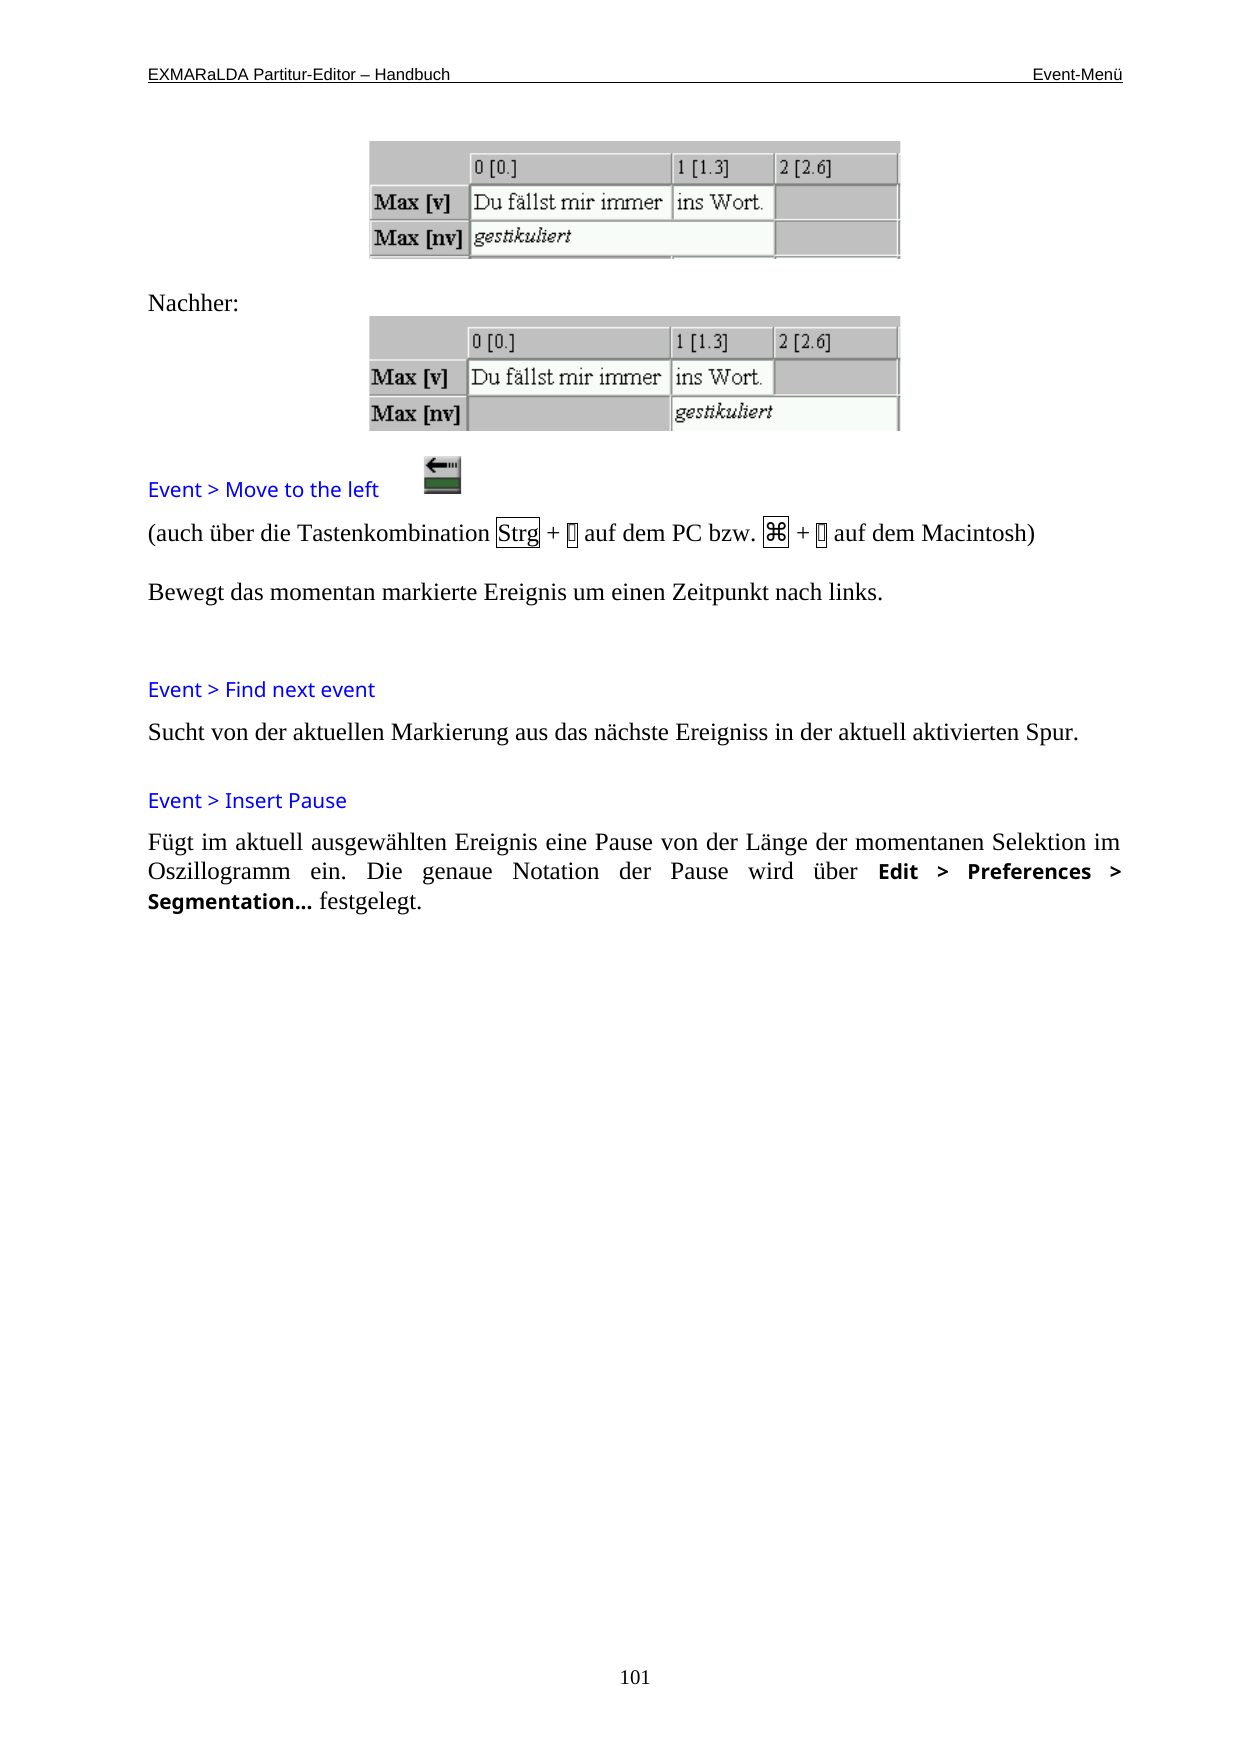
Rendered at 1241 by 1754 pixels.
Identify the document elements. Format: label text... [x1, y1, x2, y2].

text (auch über die Tastenkombination Strg + auf dem PC bzw. ⌘ + auf dem Macintosh) [789, 516, 1122, 548]
subtitle Event > Insert Pause [148, 787, 1122, 815]
subtitle Event > Move to the left [148, 475, 1122, 503]
text Fügt im aktuell ausgewählten Ereignis eine Pause von der Länge der momentanen Selektion im Oszillogramm ein. Die genaue Notation der Pause wird über Edit > Preferences > Segmentation... festgelegt. [148, 827, 1122, 915]
text Sucht von der aktuellen Markierung aus das nächste Ereigniss in der aktuell aktivierten Spur. [148, 717, 1122, 745]
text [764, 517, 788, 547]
subtitle Event > Find next event [148, 676, 1122, 704]
picture [423, 456, 462, 494]
picture [369, 316, 901, 431]
text (auch über die Tastenkombination Strg + auf dem PC bzw. ⌘ + auf dem Macintosh) [148, 516, 763, 548]
picture [369, 141, 901, 259]
text Nachher: [148, 288, 1122, 316]
text Bewegt das momentan markierte Ereignis um einen Zeitpunkt nach links. [148, 577, 1122, 606]
